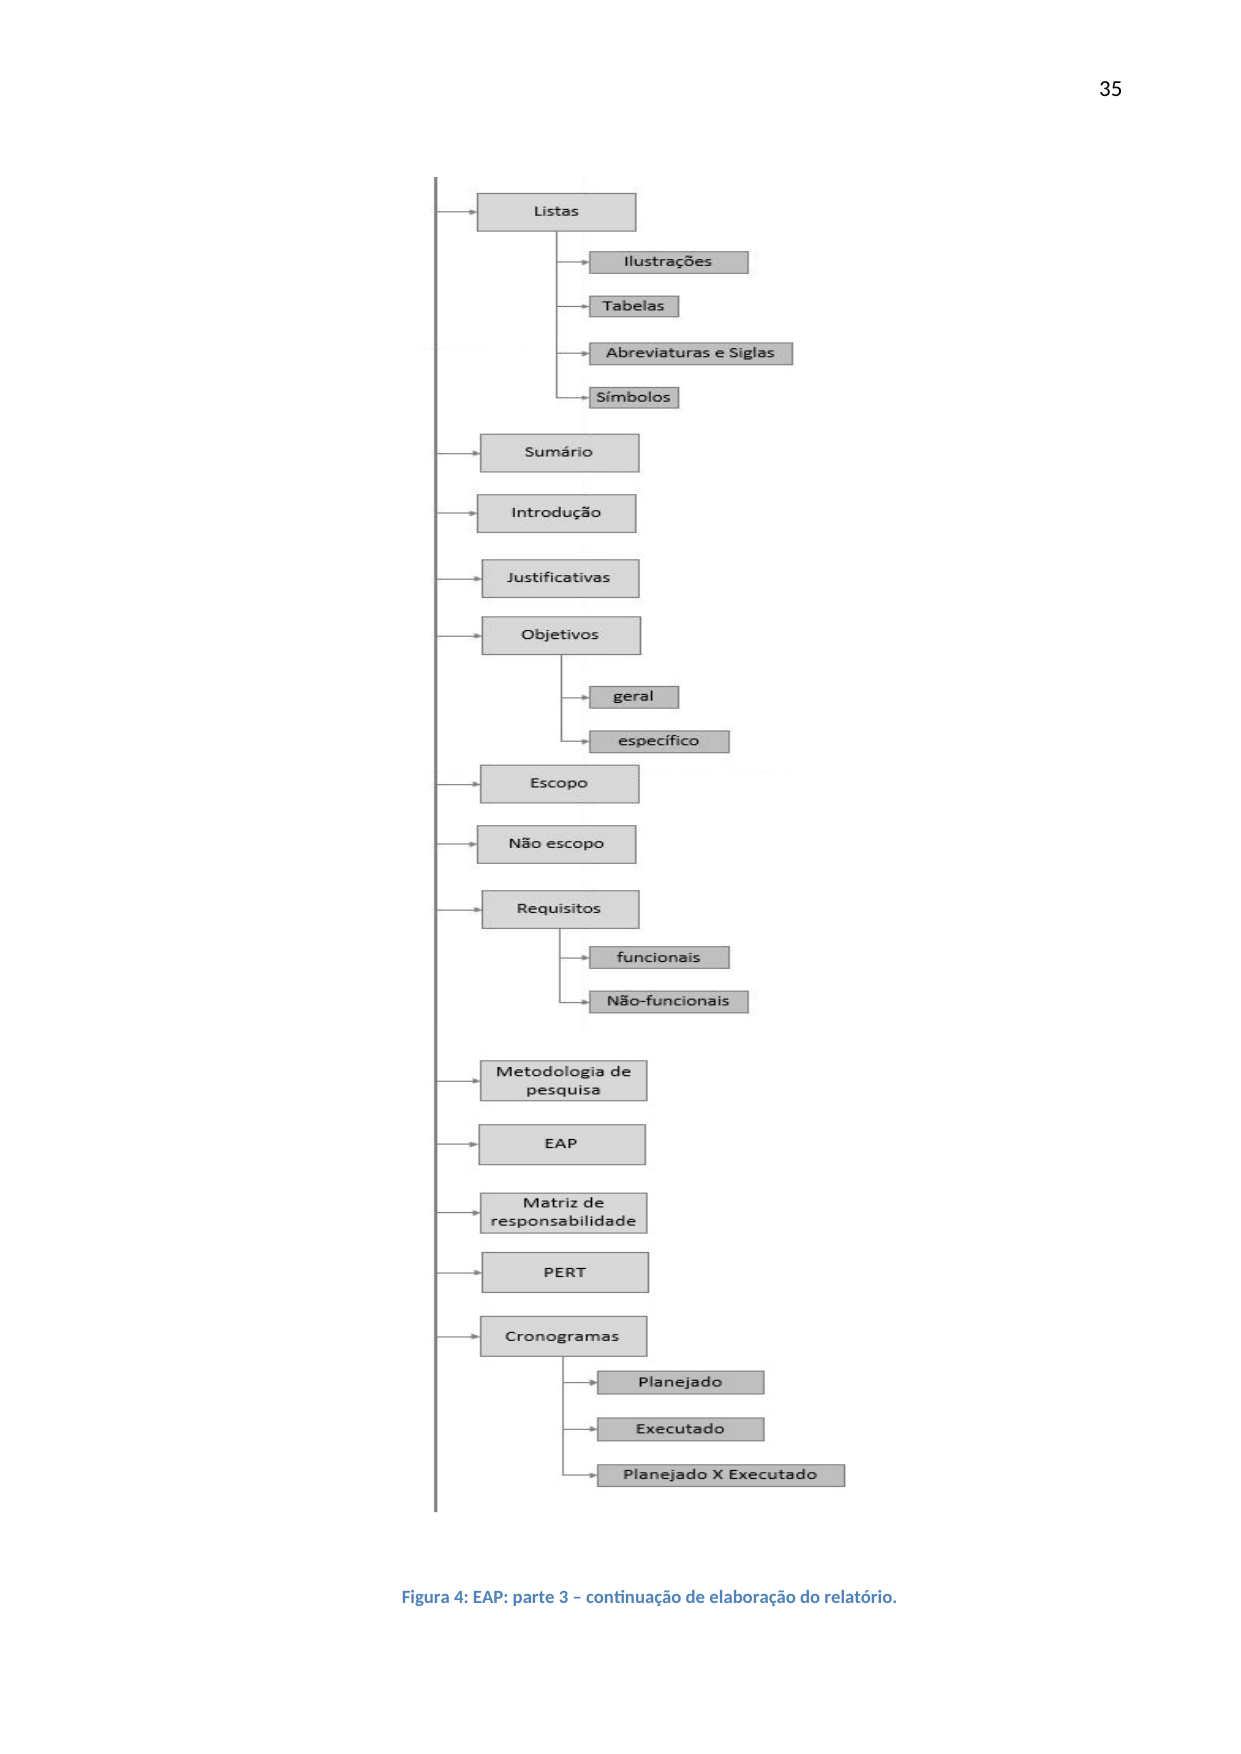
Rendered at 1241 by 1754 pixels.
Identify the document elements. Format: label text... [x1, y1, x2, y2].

picture [417, 177, 920, 1551]
